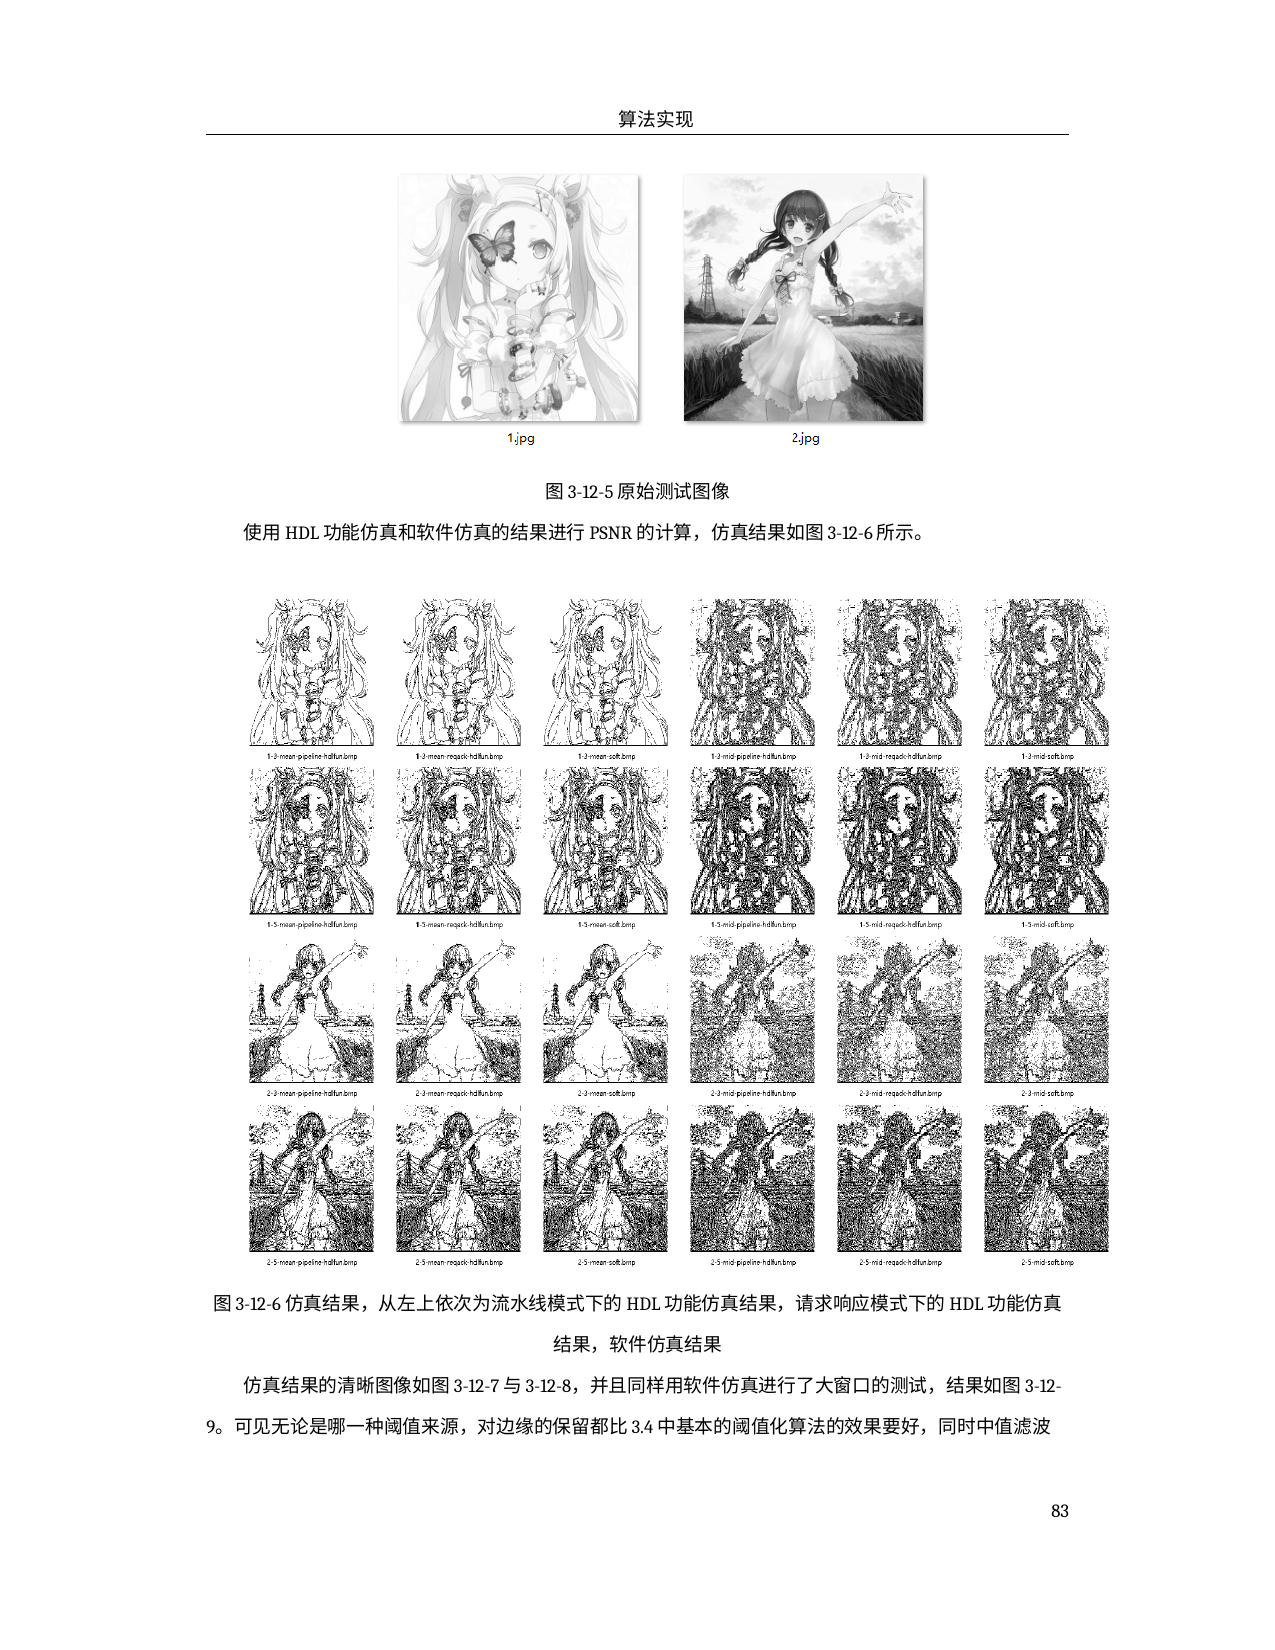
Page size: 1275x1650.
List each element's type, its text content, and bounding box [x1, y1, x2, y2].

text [206, 1371, 1069, 1438]
text 使用HDL功能仿真和软件仿真的结果进行PSNR的计算，仿真结果如图3-12-6所示。 [206, 518, 1069, 577]
picture [243, 588, 1114, 1276]
picture [379, 166, 933, 464]
